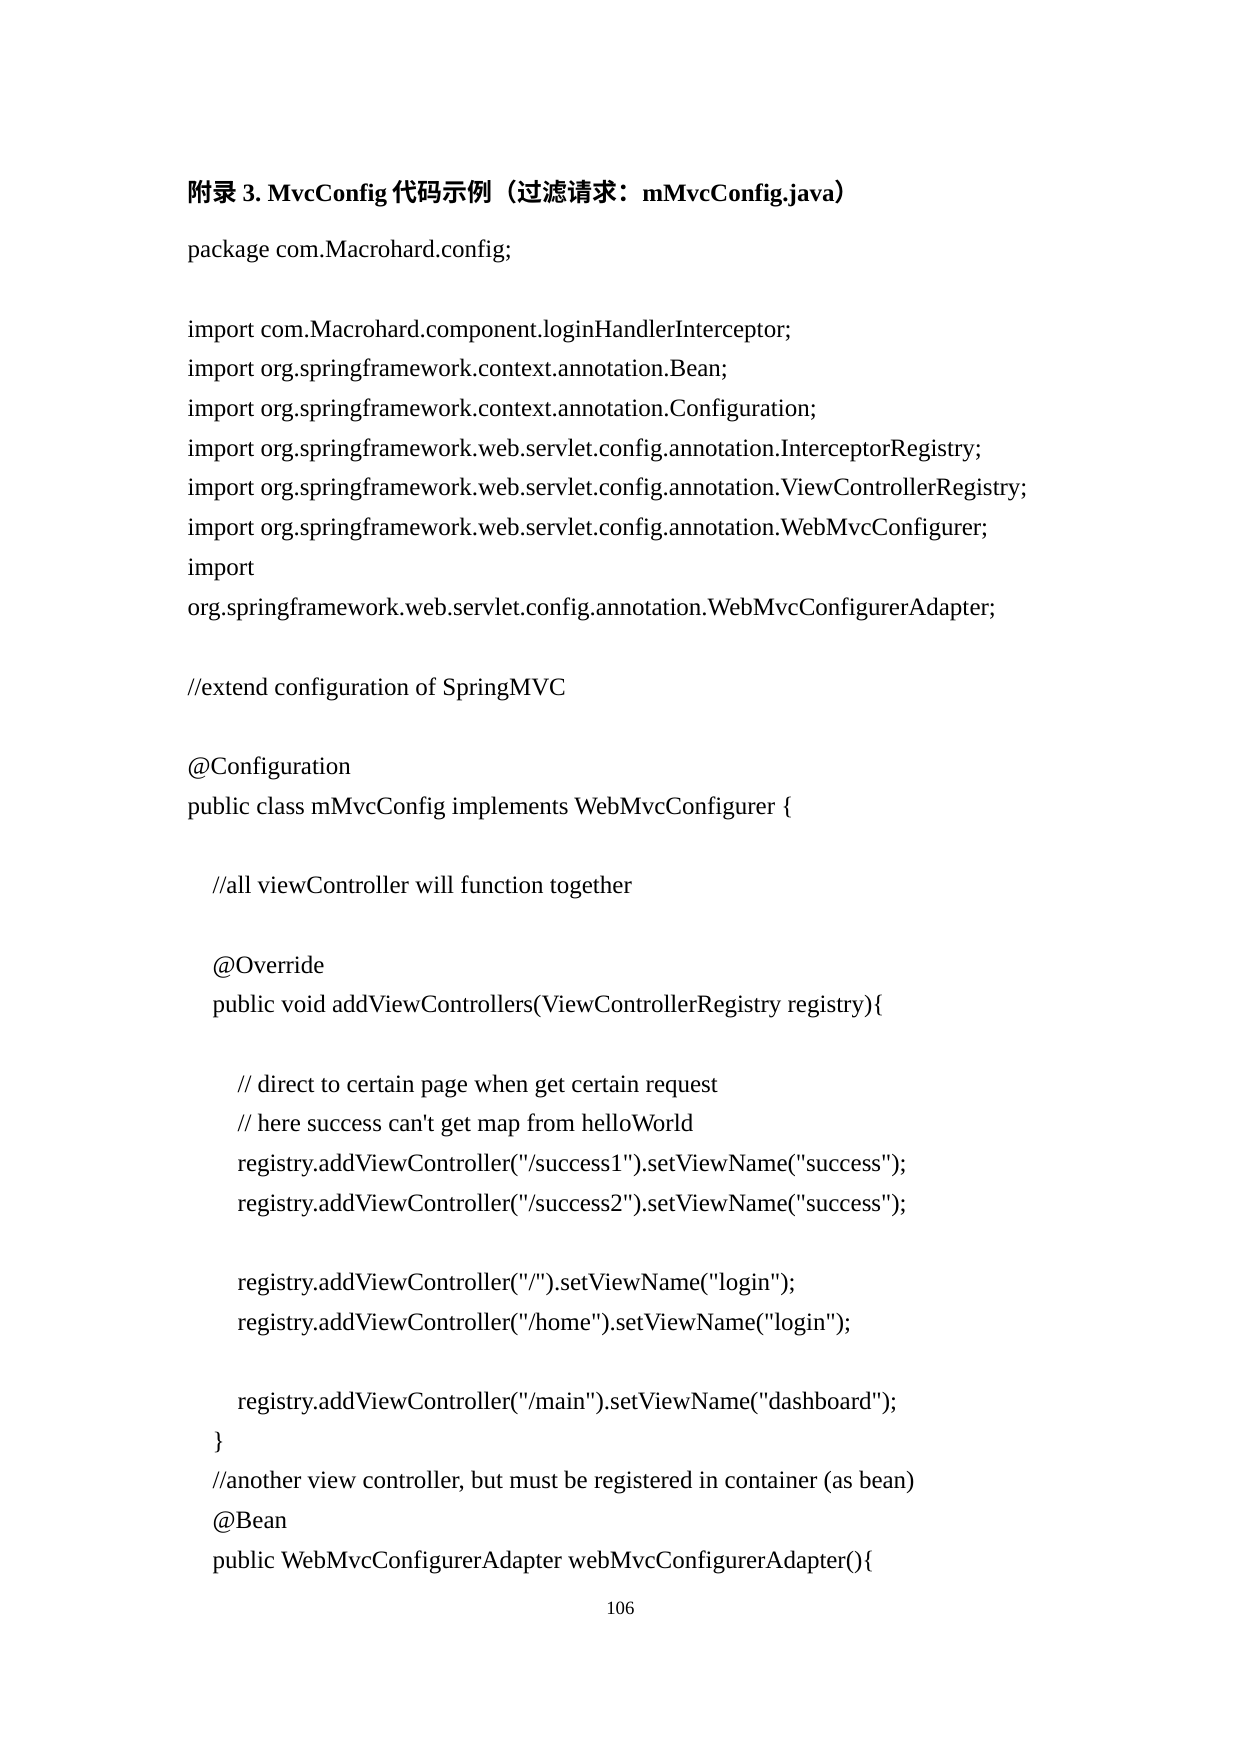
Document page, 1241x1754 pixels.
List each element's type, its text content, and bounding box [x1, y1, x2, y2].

text } [187, 1424, 1053, 1457]
text @Override [187, 948, 1053, 980]
text public class mMvcConfig implements WebMvcConfigurer { [187, 789, 1053, 822]
text registry.addViewController("/success1").setViewName("success"); [187, 1146, 1053, 1179]
text //extend configuration of SpringMVC [187, 670, 1053, 702]
text public WebMvcConfigurerAdapter webMvcConfigurerAdapter(){ [187, 1543, 1053, 1576]
text registry.addViewController("/success2").setViewName("success"); [187, 1186, 1053, 1218]
text @Bean [187, 1503, 1053, 1536]
text registry.addViewController("/main").setViewName("dashboard"); [187, 1384, 1053, 1417]
text import org.springframework.web.servlet.config.annotation.WebMvcConfigurer; [187, 510, 1053, 543]
text // direct to certain page when get certain request [187, 1067, 1053, 1099]
text registry.addViewController("/home").setViewName("login"); [187, 1305, 1053, 1337]
text import org.springframework.web.servlet.config.annotation.InterceptorRegistry; [187, 431, 1053, 463]
text public void addViewControllers(ViewControllerRegistry registry){ [187, 987, 1053, 1020]
text import com.Macrohard.component.loginHandlerInterceptor; [187, 312, 1053, 344]
text //all viewController will function together [187, 868, 1053, 901]
text package com.Macrohard.config; [187, 232, 1053, 265]
text registry.addViewController("/").setViewName("login"); [187, 1265, 1053, 1298]
text @Configuration [187, 749, 1053, 782]
text //another view controller, but must be registered in container (as bean) [187, 1464, 1053, 1496]
text import org.springframework.web.servlet.config.annotation.WebMvcConfigurerAdapter; [187, 550, 1053, 623]
text // here success can't get map from helloWorld [187, 1107, 1053, 1139]
text import org.springframework.context.annotation.Configuration; [187, 391, 1053, 424]
text 附录3. MvcConfig代码示例（过滤请求：mMvcConfig.java） [187, 158, 1053, 223]
text import org.springframework.context.annotation.Bean; [187, 352, 1053, 384]
text import org.springframework.web.servlet.config.annotation.ViewControllerRegistry; [187, 471, 1053, 503]
